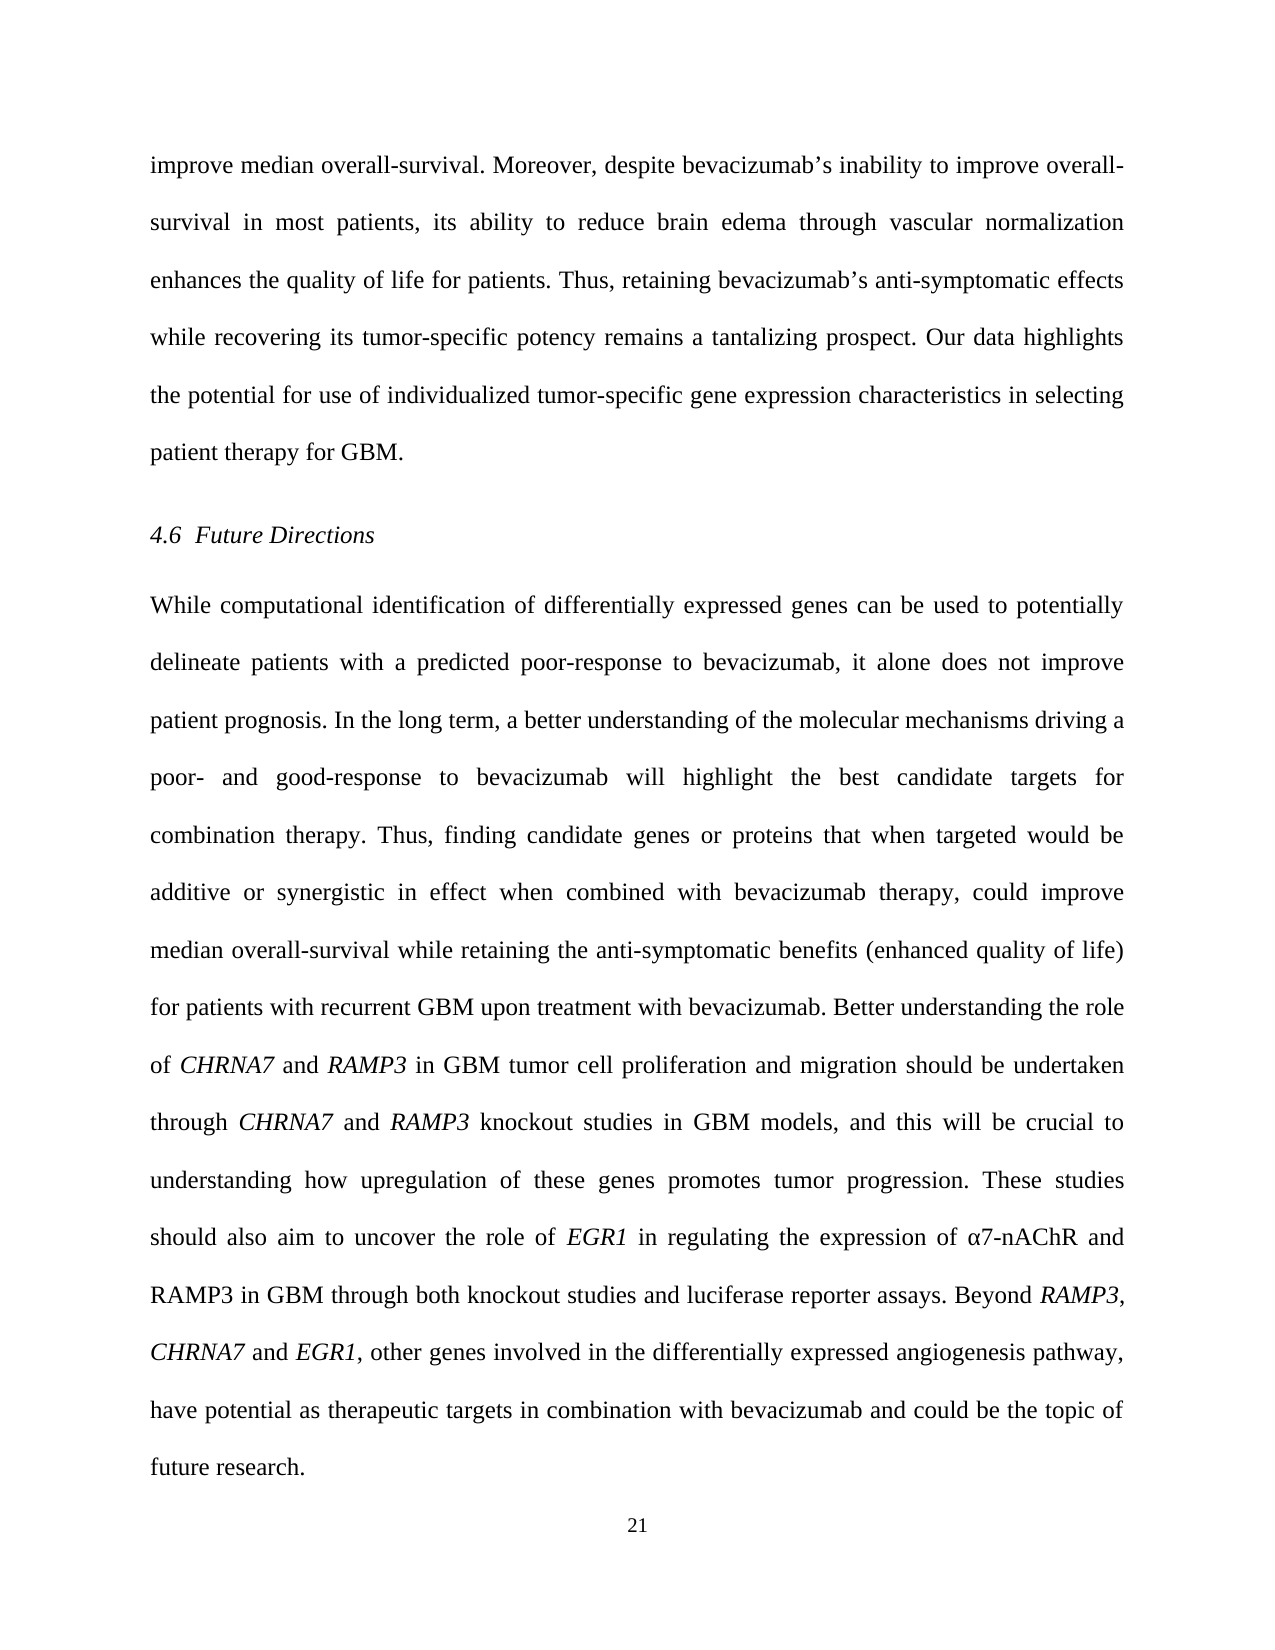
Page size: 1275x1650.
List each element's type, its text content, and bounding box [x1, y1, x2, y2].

subtitle 4.6 Future Directions [150, 520, 1125, 549]
text While computational identification of differentially expressed genes can be used to potentially delineate patients with a predicted poor-response to bevacizumab, it alone does not improve patient prognosis. In the long term, a better understanding of the molecular mechanisms driving a poor- and good-response to bevacizumab will highlight the best candidate targets for combination therapy. Thus, finding candidate genes or proteins that when targeted would be additive or synergistic in effect when combined with bevacizumab therapy, could improve median overall-survival while retaining the anti-symptomatic benefits (enhanced quality of life) for patients with recurrent GBM upon treatment with bevacizumab. Better understanding the role of CHRNA7 and RAMP3 in GBM tumor cell proliferation and migration should be undertaken through CHRNA7 and RAMP3 knockout studies in GBM models, and this will be crucial to understanding how upregulation of these genes promotes tumor progression. These studies should also aim to uncover the role of EGR1 in regulating the expression of α7-nAChR and RAMP3 in GBM through both knockout studies and luciferase reporter assays. Beyond RAMP3, CHRNA7 and EGR1, other genes involved in the differentially expressed angiogenesis pathway, have potential as therapeutic targets in combination with bevacizumab and could be the topic of future research. [150, 590, 1125, 1481]
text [150, 150, 1125, 466]
